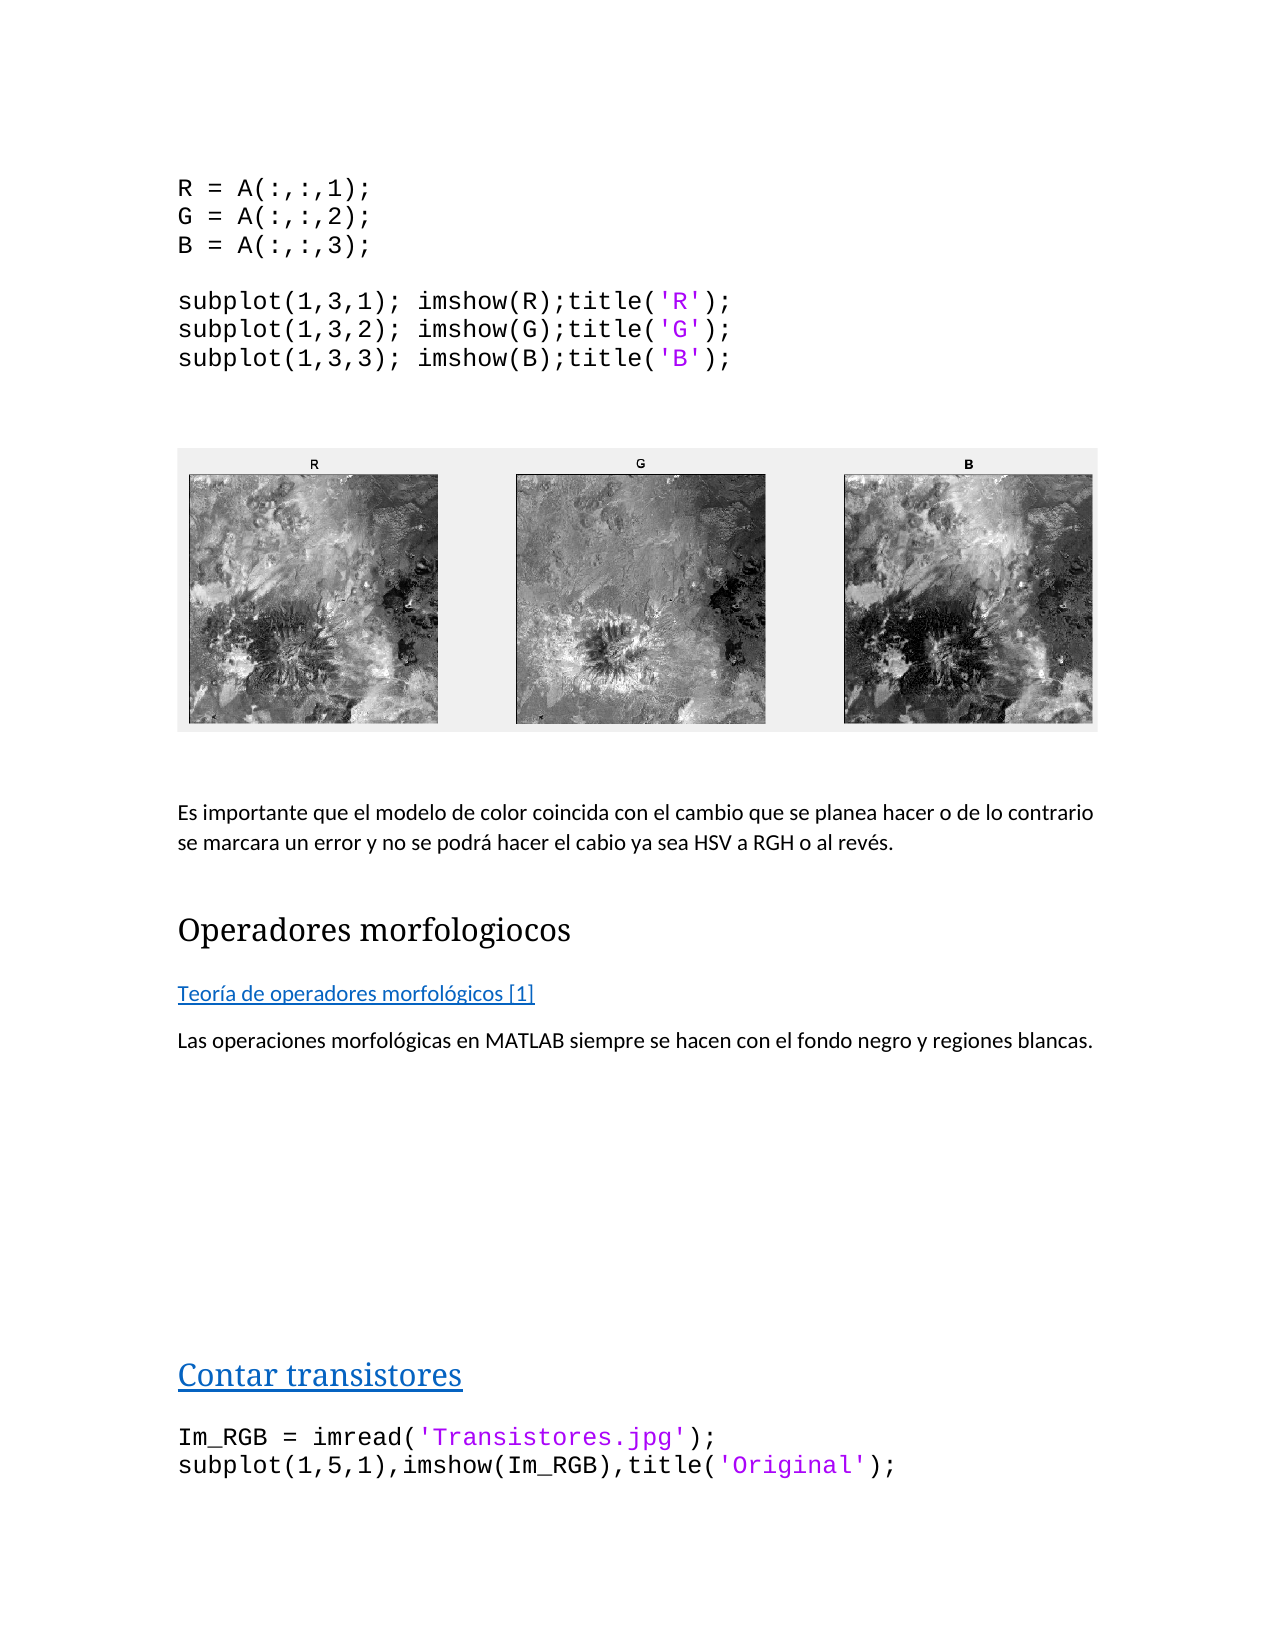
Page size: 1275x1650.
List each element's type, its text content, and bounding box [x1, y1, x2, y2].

text R = A(:,:,1); [177, 176, 1098, 204]
text Teoría de operadores morfológicos [1] [177, 979, 1098, 1007]
text Im_RGB = imread('Transistores.jpg'); [177, 1424, 1098, 1453]
text B = A(:,:,3); [177, 232, 1098, 261]
text Es importante que el modelo de color coincida con el cambio que se planea hacer o de lo contrario se marcara un error y no se podrá hacer el cabio ya sea HSV a RGH o al revés. [177, 798, 1098, 856]
picture [177, 448, 1098, 732]
text Las operaciones morfológicas en MATLAB siempre se hacen con el fondo negro y regiones blancas. [177, 1026, 1098, 1054]
text subplot(1,3,2); imshow(G);title('G'); [177, 317, 1098, 345]
subtitle Contar transistores [177, 1353, 1098, 1396]
text G = A(:,:,2); [177, 204, 1098, 232]
text subplot(1,3,3); imshow(B);title('B'); [177, 345, 1098, 374]
subtitle Operadores morfologiocos [177, 908, 1098, 951]
text subplot(1,3,1); imshow(R);title('R'); [177, 289, 1098, 317]
text subplot(1,5,1),imshow(Im_RGB),title('Original'); [177, 1453, 1098, 1481]
